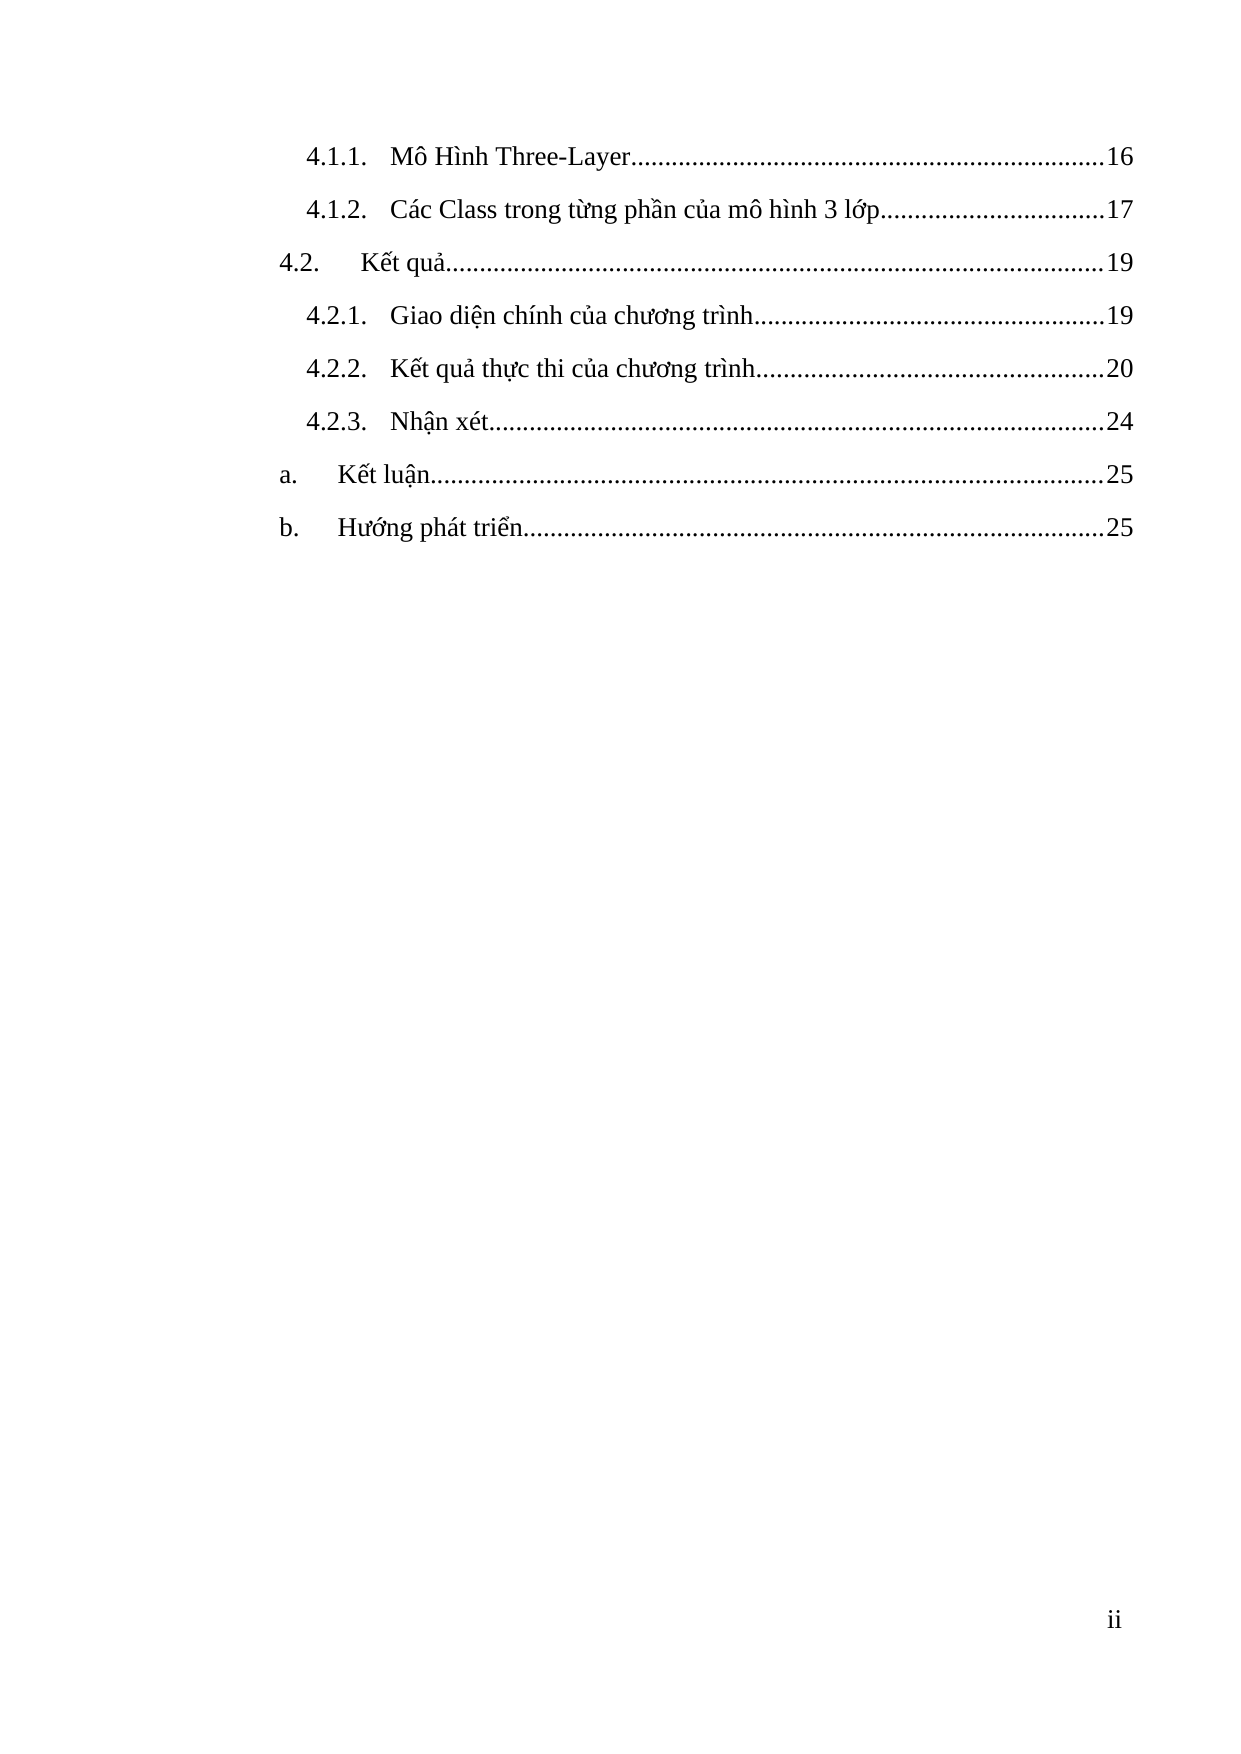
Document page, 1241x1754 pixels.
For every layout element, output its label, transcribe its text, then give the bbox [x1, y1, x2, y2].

text 4.2.3. Nhận xét 24 [231, 405, 1122, 436]
text b. Hướng phát triển 25 [204, 511, 1122, 542]
text 4.1.1. Mô Hình Three-Layer 16 [231, 140, 1122, 172]
text 4.2.2. Kết quả thực thi của chương trình 20 [231, 352, 1122, 383]
text 4.2. Kết quả 19 [204, 246, 1122, 277]
text 4.1.2. Các Class trong từng phần của mô hình 3 lớp 17 [231, 193, 1122, 224]
text a. Kết luận 25 [204, 458, 1122, 489]
text 4.2.1. Giao diện chính của chương trình 19 [231, 299, 1122, 330]
